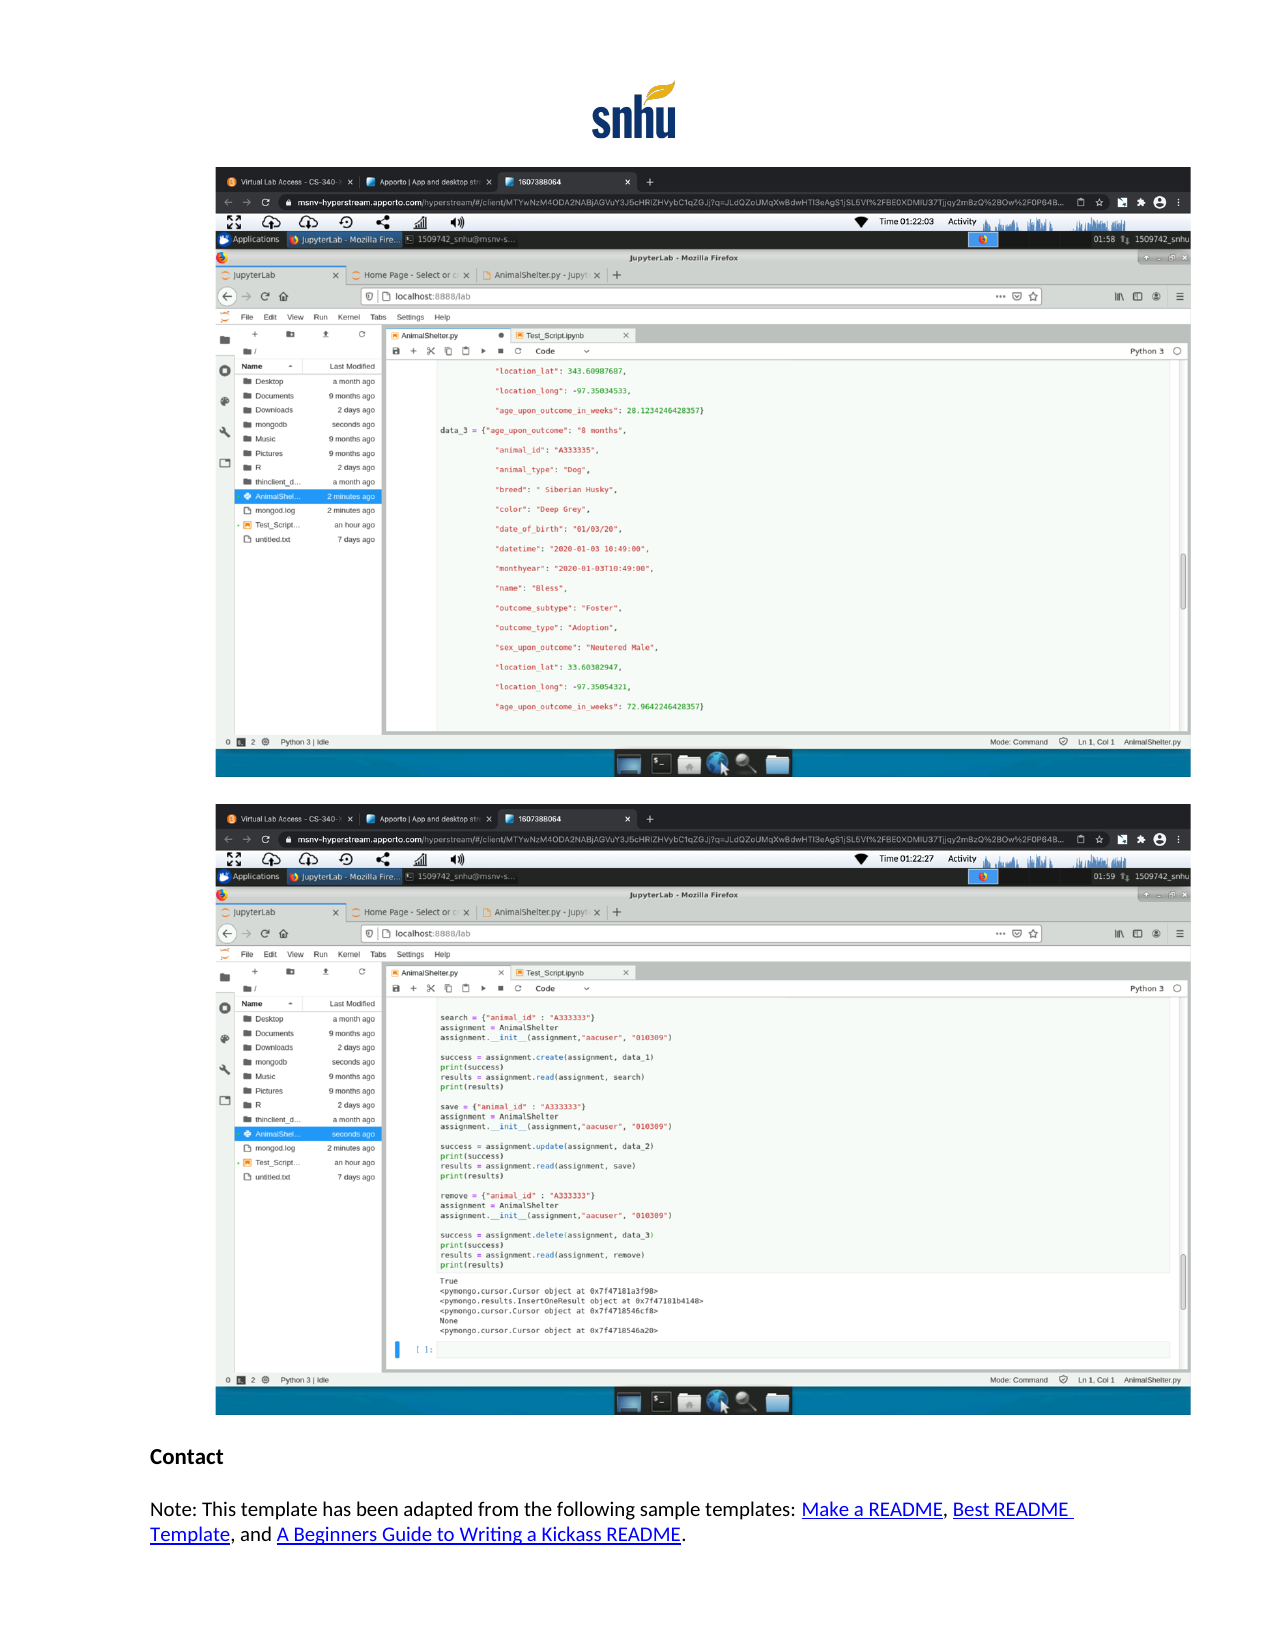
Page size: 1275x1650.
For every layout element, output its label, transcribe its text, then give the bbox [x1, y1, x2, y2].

picture [573, 75, 702, 147]
picture [215, 804, 1191, 1415]
subtitle Contact [150, 1442, 1125, 1470]
picture [215, 167, 1191, 777]
